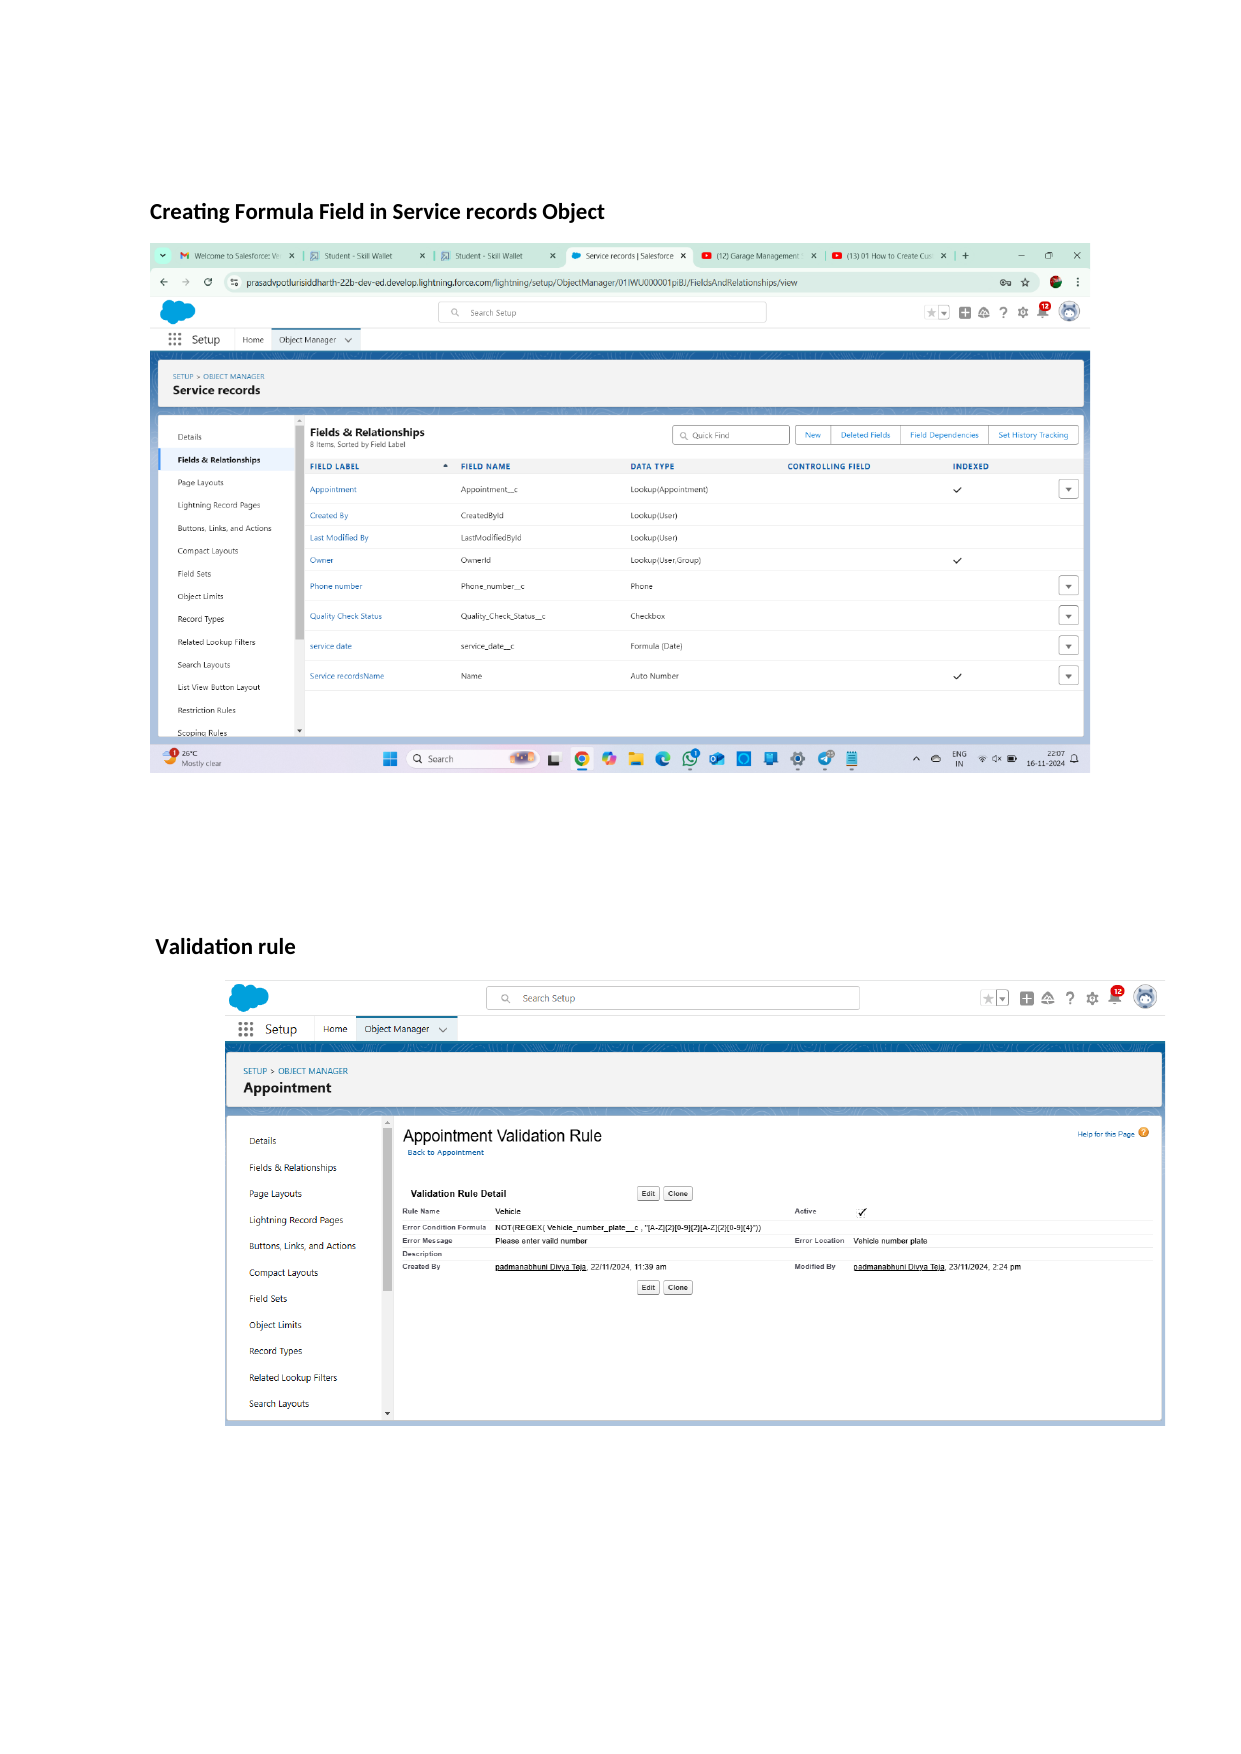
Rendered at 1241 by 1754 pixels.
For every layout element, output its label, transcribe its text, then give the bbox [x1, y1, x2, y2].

picture [225, 978, 1166, 1426]
text Creating Formula Field in Service records Object [150, 197, 1090, 225]
text Validation rule [150, 932, 1090, 960]
picture [150, 243, 1091, 773]
